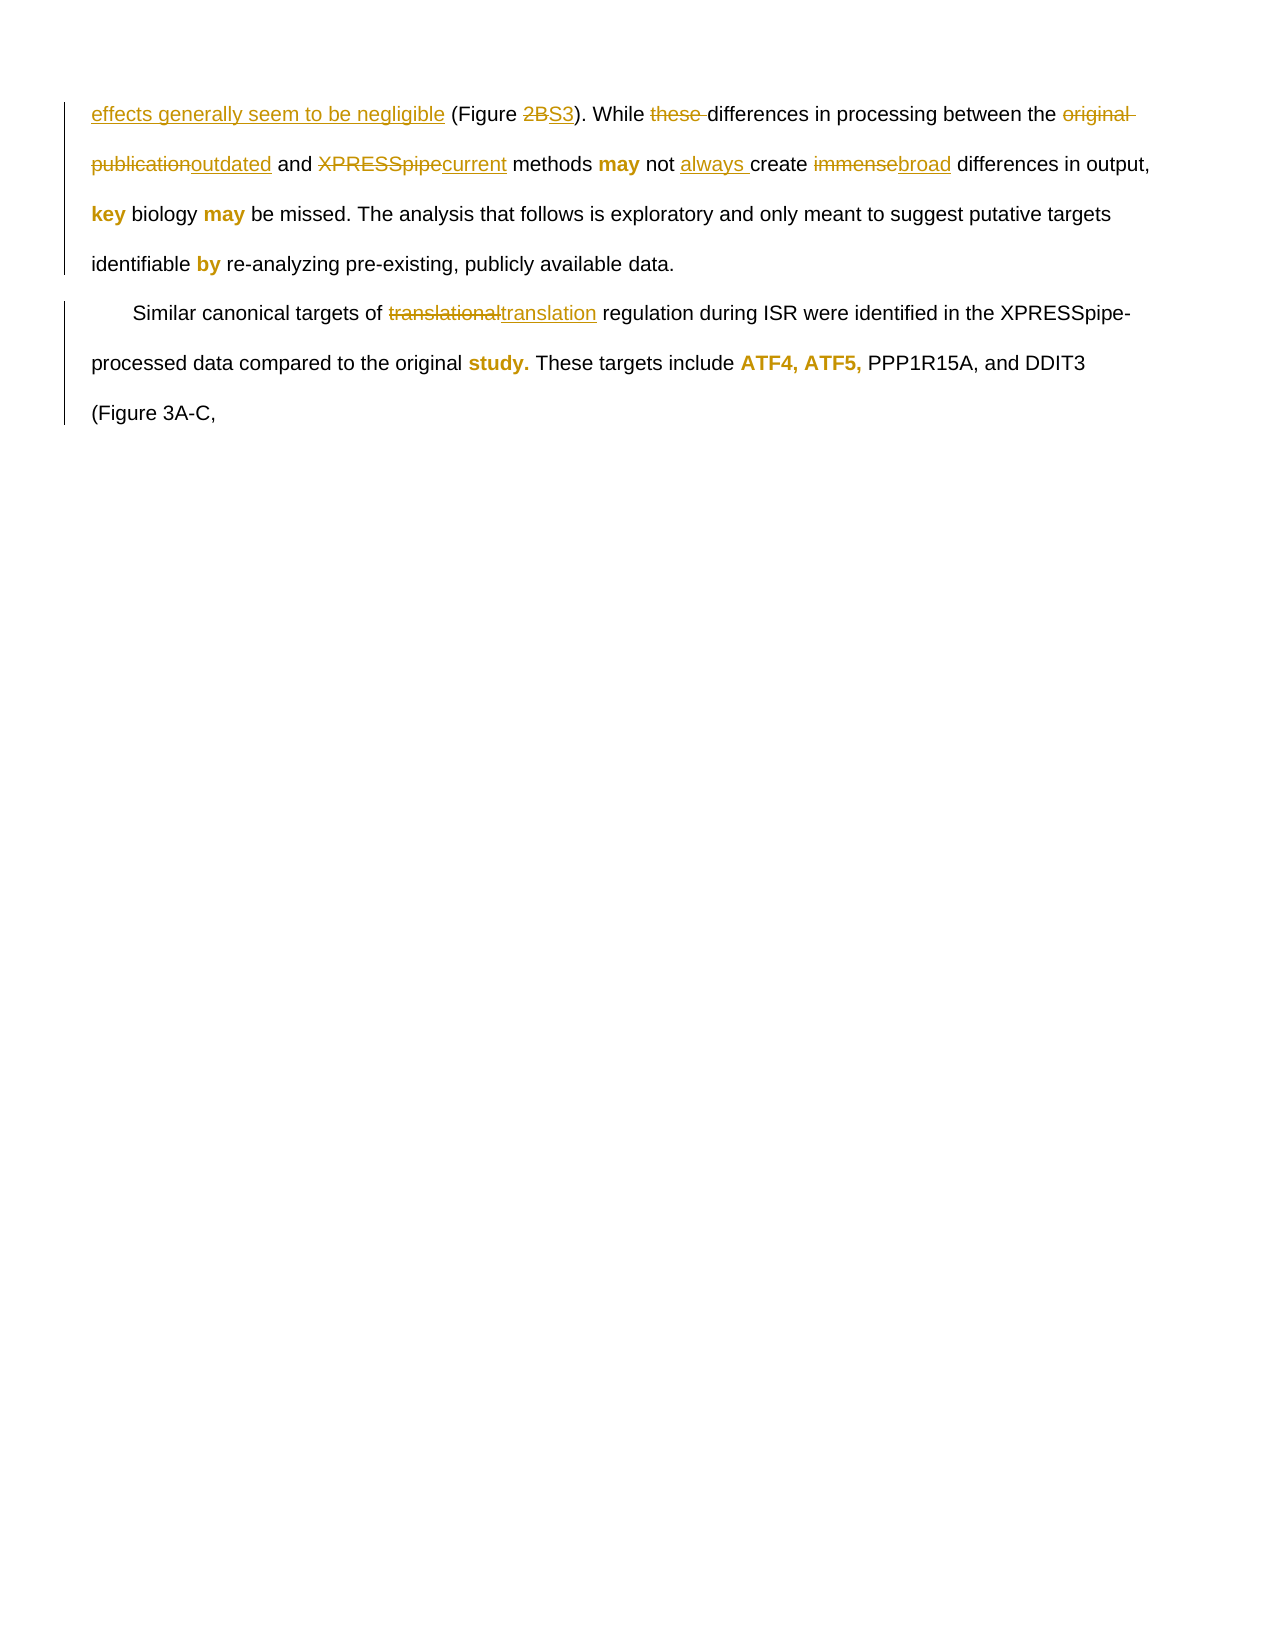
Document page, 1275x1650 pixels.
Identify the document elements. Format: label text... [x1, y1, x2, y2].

text Similar canonical targets of regulation during ISR were identified in the XPRESSpipe-processed data compared to the original study. These targets include ATF4, ATF5, PPP1R15A, and DDIT3 (Figure 3A-C, [91, 301, 1136, 425]
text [91, 102, 1161, 275]
